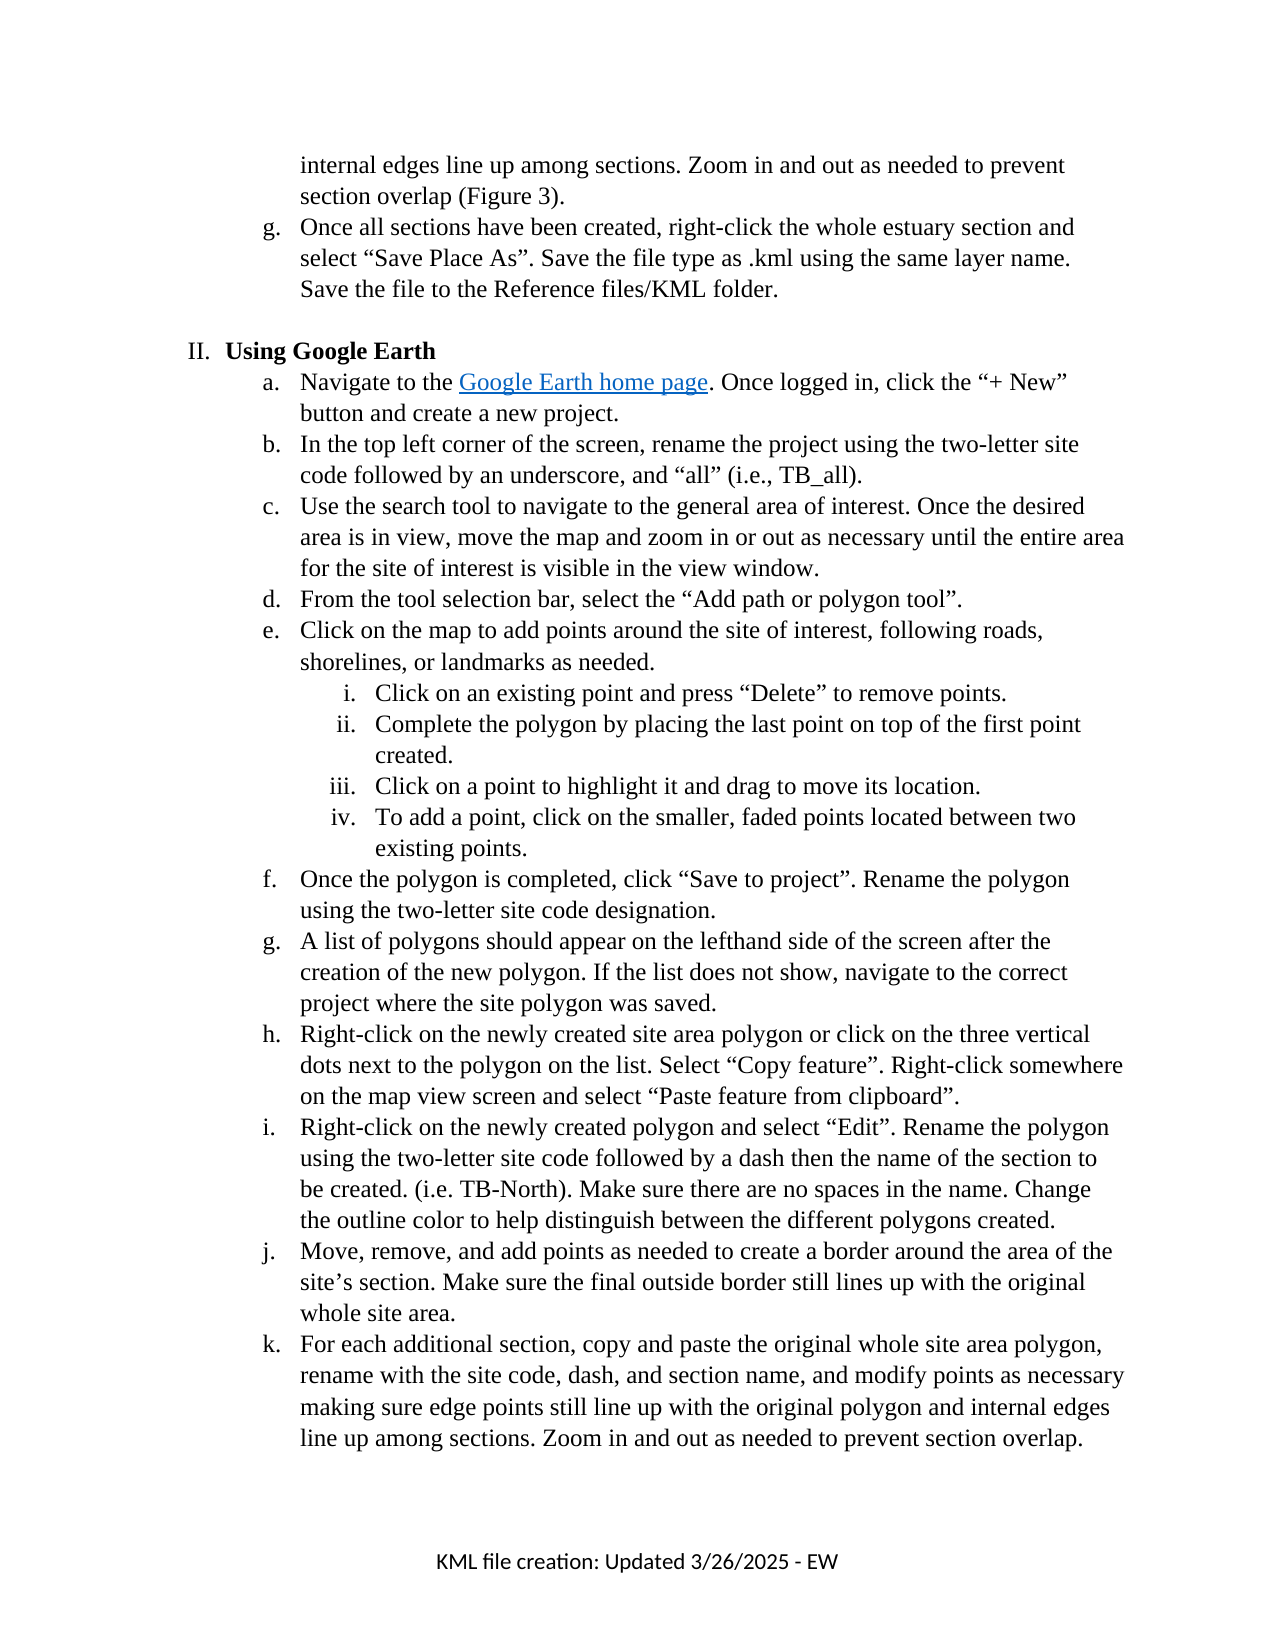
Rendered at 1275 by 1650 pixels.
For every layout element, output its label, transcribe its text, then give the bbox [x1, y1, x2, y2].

list In the top left corner of the screen, rename the project using the two-letter site code followed by an underscore, and “all” (i.e., TB_all). [262, 429, 1125, 489]
list Click on the map to add points around the site of interest, following roads, shorelines, or landmarks as needed. [262, 616, 1125, 675]
list For each additional section, copy and paste the original whole site area polygon, rename with the site code, dash, and section name, and modify points as necessary making sure edge points still line up with the original polygon and internal edges line up among sections. Zoom in and out as needed to prevent section overlap. [262, 1329, 1125, 1451]
list Using Google Earth [187, 336, 1125, 365]
list Move, remove, and add points as needed to create a border around the area of the site’s section. Make sure the final outside border still lines up with the original whole site area. [262, 1236, 1125, 1327]
list Click on a point to highlight it and drag to move its location. [356, 771, 1125, 799]
list Navigate to the Google Earth home page. Once logged in, click the “+ New” button and create a new project. [262, 367, 1125, 427]
list A list of polygons should appear on the lefthand side of the screen after the creation of the new polygon. If the list does not show, navigate to the correct project where the site polygon was saved. [262, 926, 1125, 1017]
list Right-click on the newly created site area polygon or click on the three vertical dots next to the polygon on the list. Select “Copy feature”. Right-click somewhere on the map view screen and select “Paste feature from clipboard”. [262, 1019, 1125, 1110]
list Use the search tool to navigate to the general area of interest. Once the desired area is in view, move the map and zoom in or out as necessary until the entire area for the site of interest is visible in the view window. [262, 491, 1125, 582]
list Once all sections have been created, right-click the whole estuary section and select “Save Place As”. Save the file type as .kml using the same layer name. Save the file to the Reference files/KML folder. [262, 212, 1125, 303]
list Complete the polygon by placing the last point on top of the first point created. [356, 709, 1125, 768]
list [262, 150, 1125, 210]
list To add a point, click on the smaller, faded points located between two existing points. [356, 802, 1125, 862]
list Click on an existing point and press “Delete” to remove points. [356, 678, 1125, 706]
list Once the polygon is completed, click “Save to project”. Rename the polygon using the two-letter site code designation. [262, 864, 1125, 924]
list From the tool selection bar, select the “Add path or polygon tool”. [262, 584, 1125, 613]
list Right-click on the newly created polygon and select “Edit”. Rename the polygon using the two-letter site code followed by a dash then the name of the section to be created. (i.e. TB-North). Make sure there are no spaces in the name. Change the outline color to help distinguish between the different polygons created. [262, 1112, 1125, 1234]
